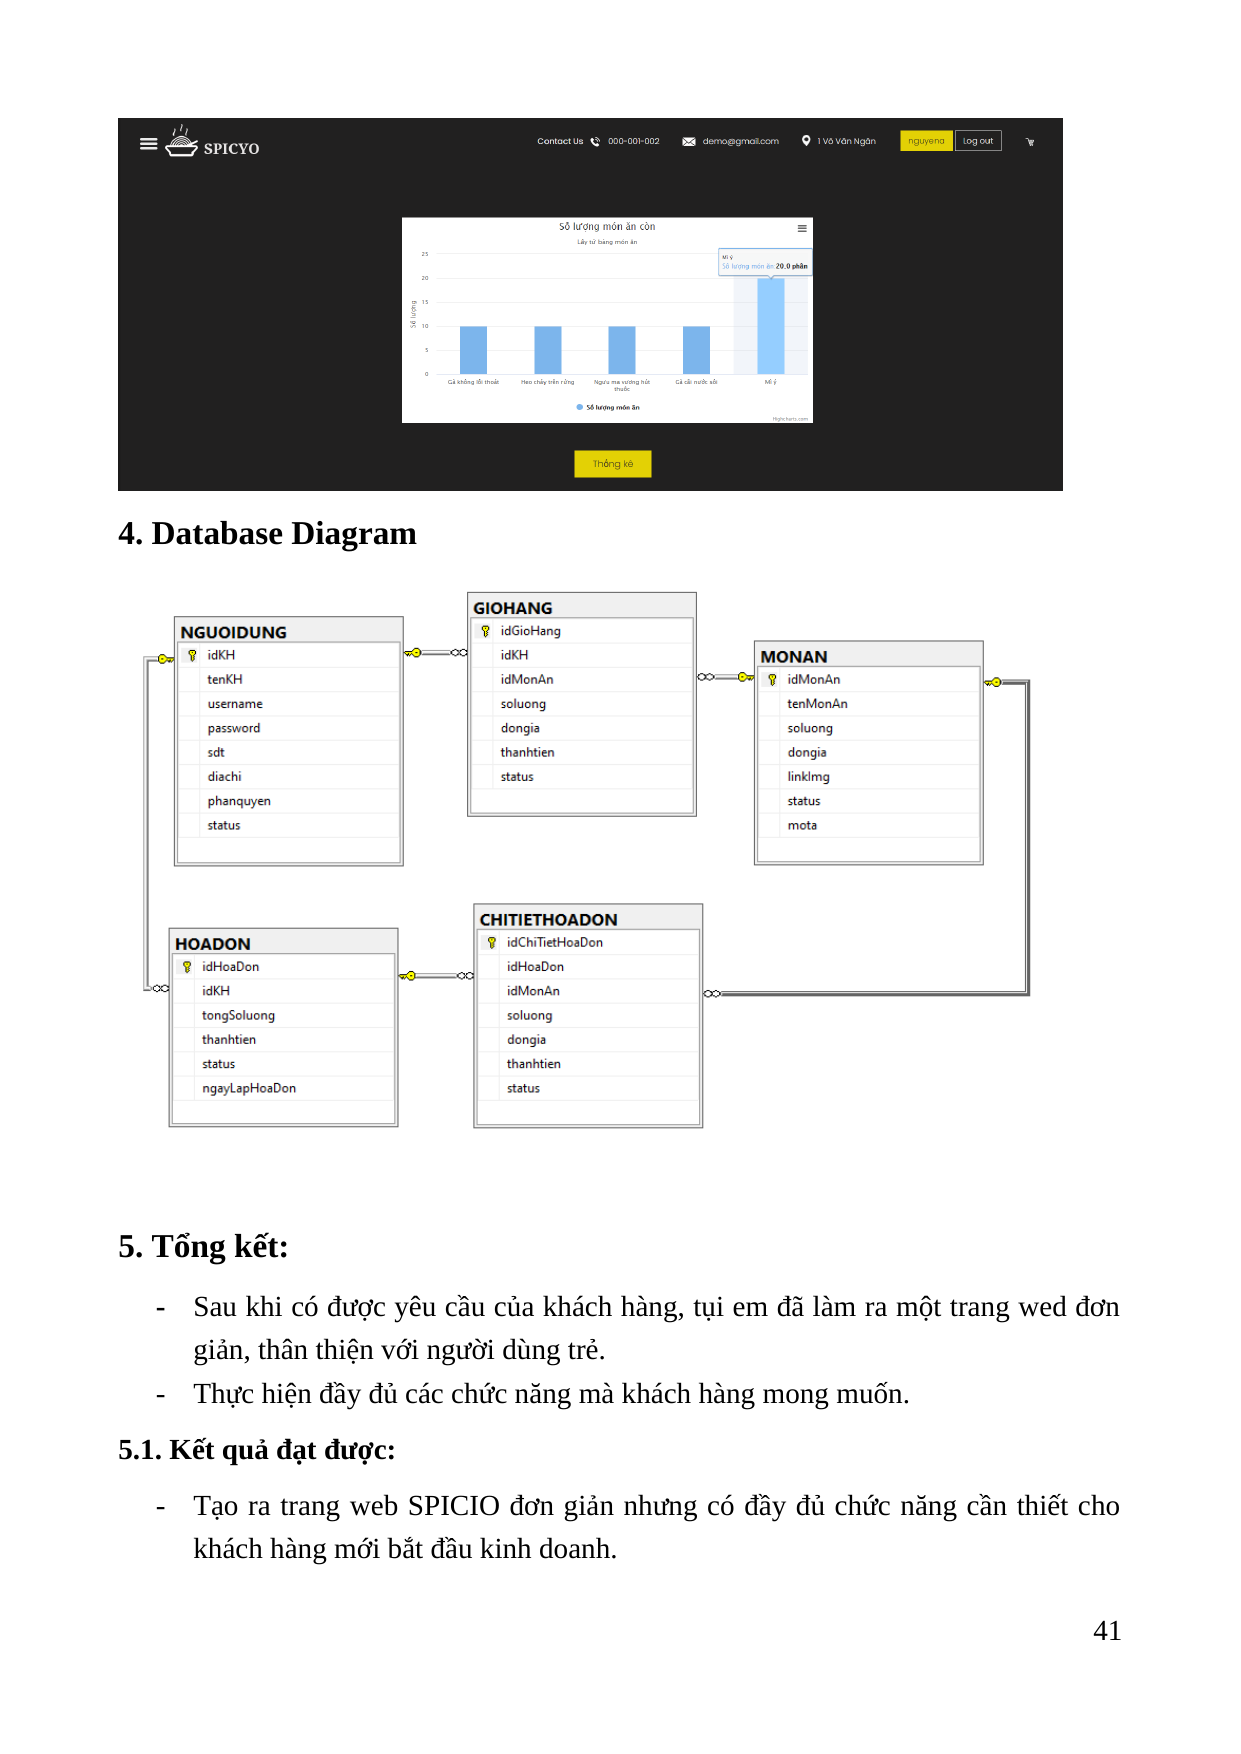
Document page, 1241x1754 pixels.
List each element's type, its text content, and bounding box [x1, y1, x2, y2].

list Thực hiện đầy đủ các chức năng mà khách hàng mong muốn. [156, 1376, 1122, 1409]
text Tổng kết: [118, 1227, 1122, 1265]
picture [118, 575, 1063, 1159]
text Database Diagram [118, 513, 1122, 552]
text Kết quả đạt được: [118, 1432, 1122, 1466]
picture [118, 118, 1063, 491]
list Tạo ra trang web SPICIO đơn giản nhưng có đầy đủ chức năng cần thiết cho khách hàng mới bắt đầu kinh doanh. [156, 1488, 1122, 1565]
list Sau khi có được yêu cầu của khách hàng, tụi em đã làm ra một trang wed đơn giản, thân thiện với người dùng trẻ. [156, 1289, 1122, 1366]
